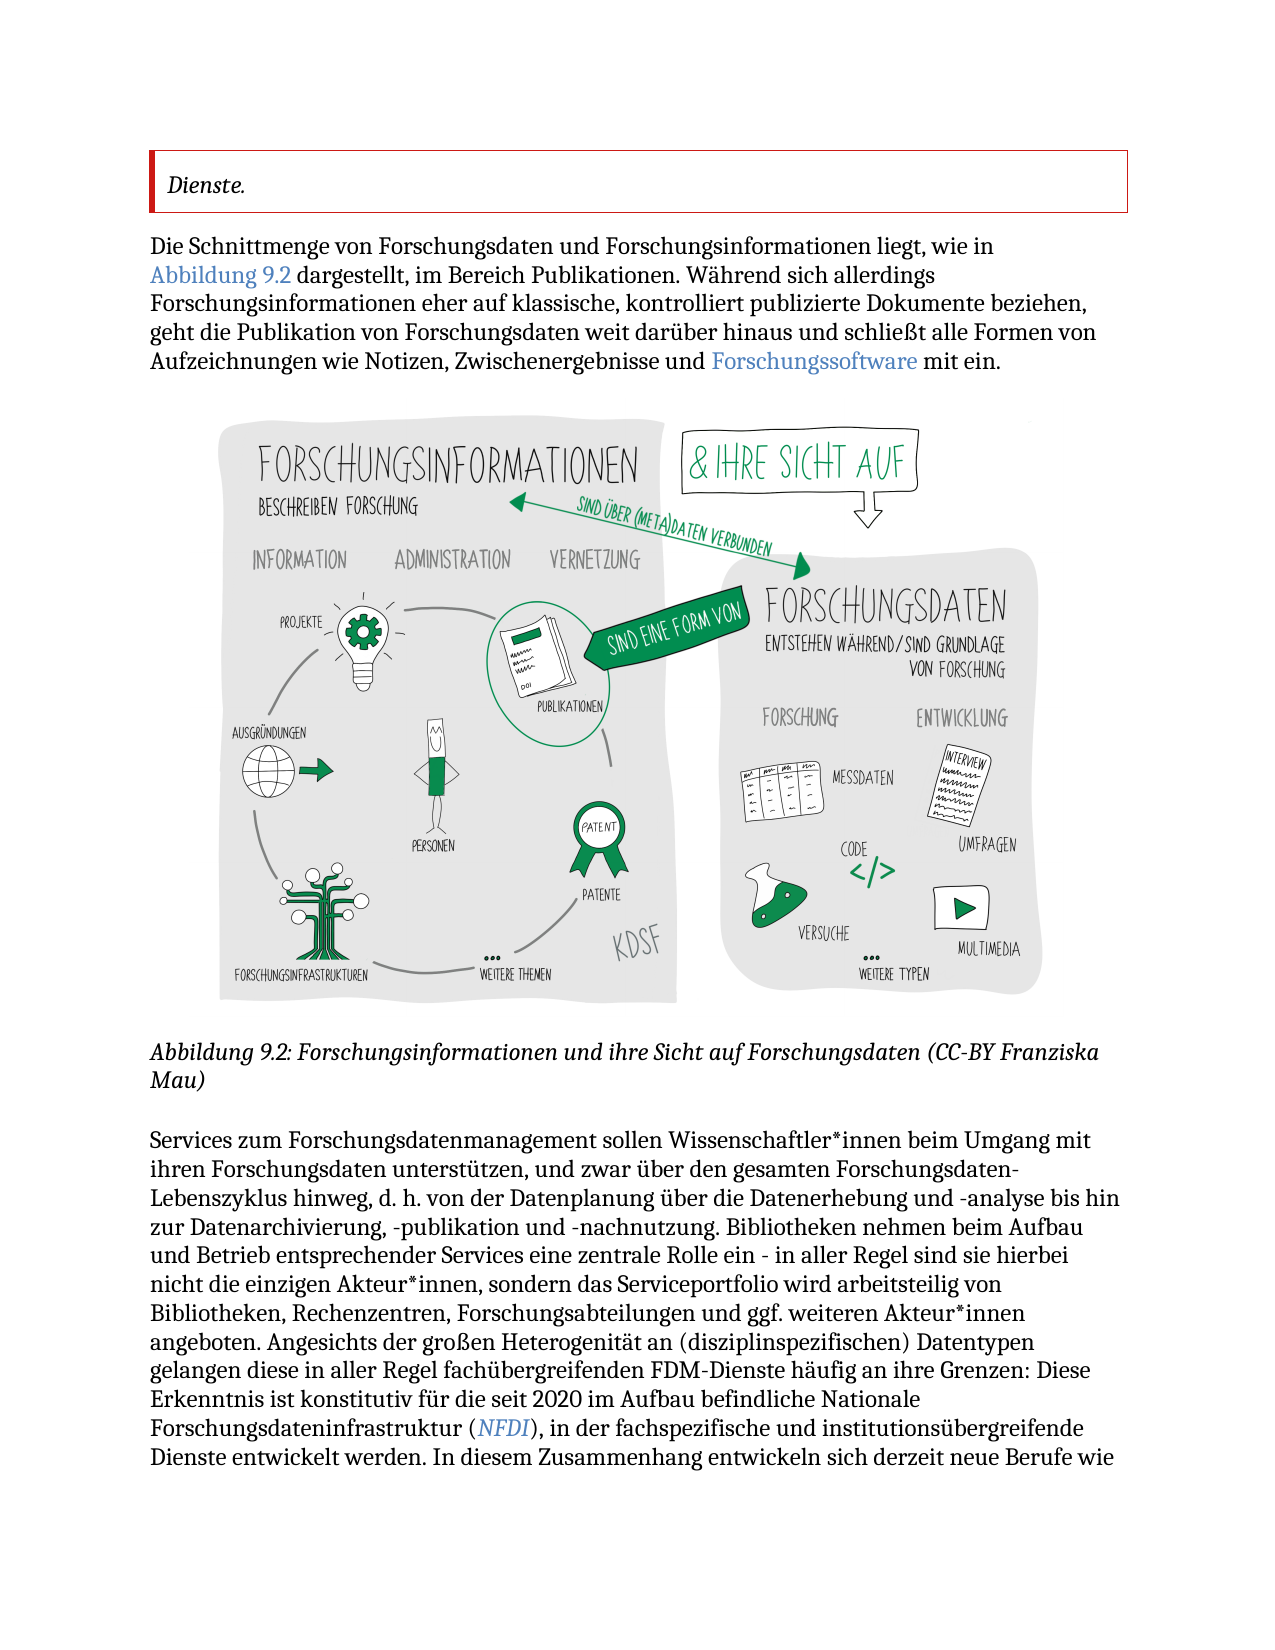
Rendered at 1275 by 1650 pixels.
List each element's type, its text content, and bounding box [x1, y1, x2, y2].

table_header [155, 151, 1127, 212]
table_header Abbildung 9.2: Forschungsinformationen und ihre Sicht auf Forschungsdaten (CC-BY Franziska Mau) [139, 394, 1114, 1108]
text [150, 1126, 1125, 1471]
text Die Schnittmenge von Forschungsdaten und Forschungsinformationen liegt, wie in Abbildung 9.2 dargestellt, im Bereich Publikationen. Während sich allerdings Forschungsinformationen eher auf klassische, kontrolliert publizierte Dokumente beziehen, geht die Publikation von Forschungsdaten weit darüber hinaus und schließt alle Formen von Aufzeichnungen wie Notizen, Zwischenergebnisse und Forschungssoftware mit ein. [150, 232, 1125, 376]
picture [188, 398, 1064, 1017]
